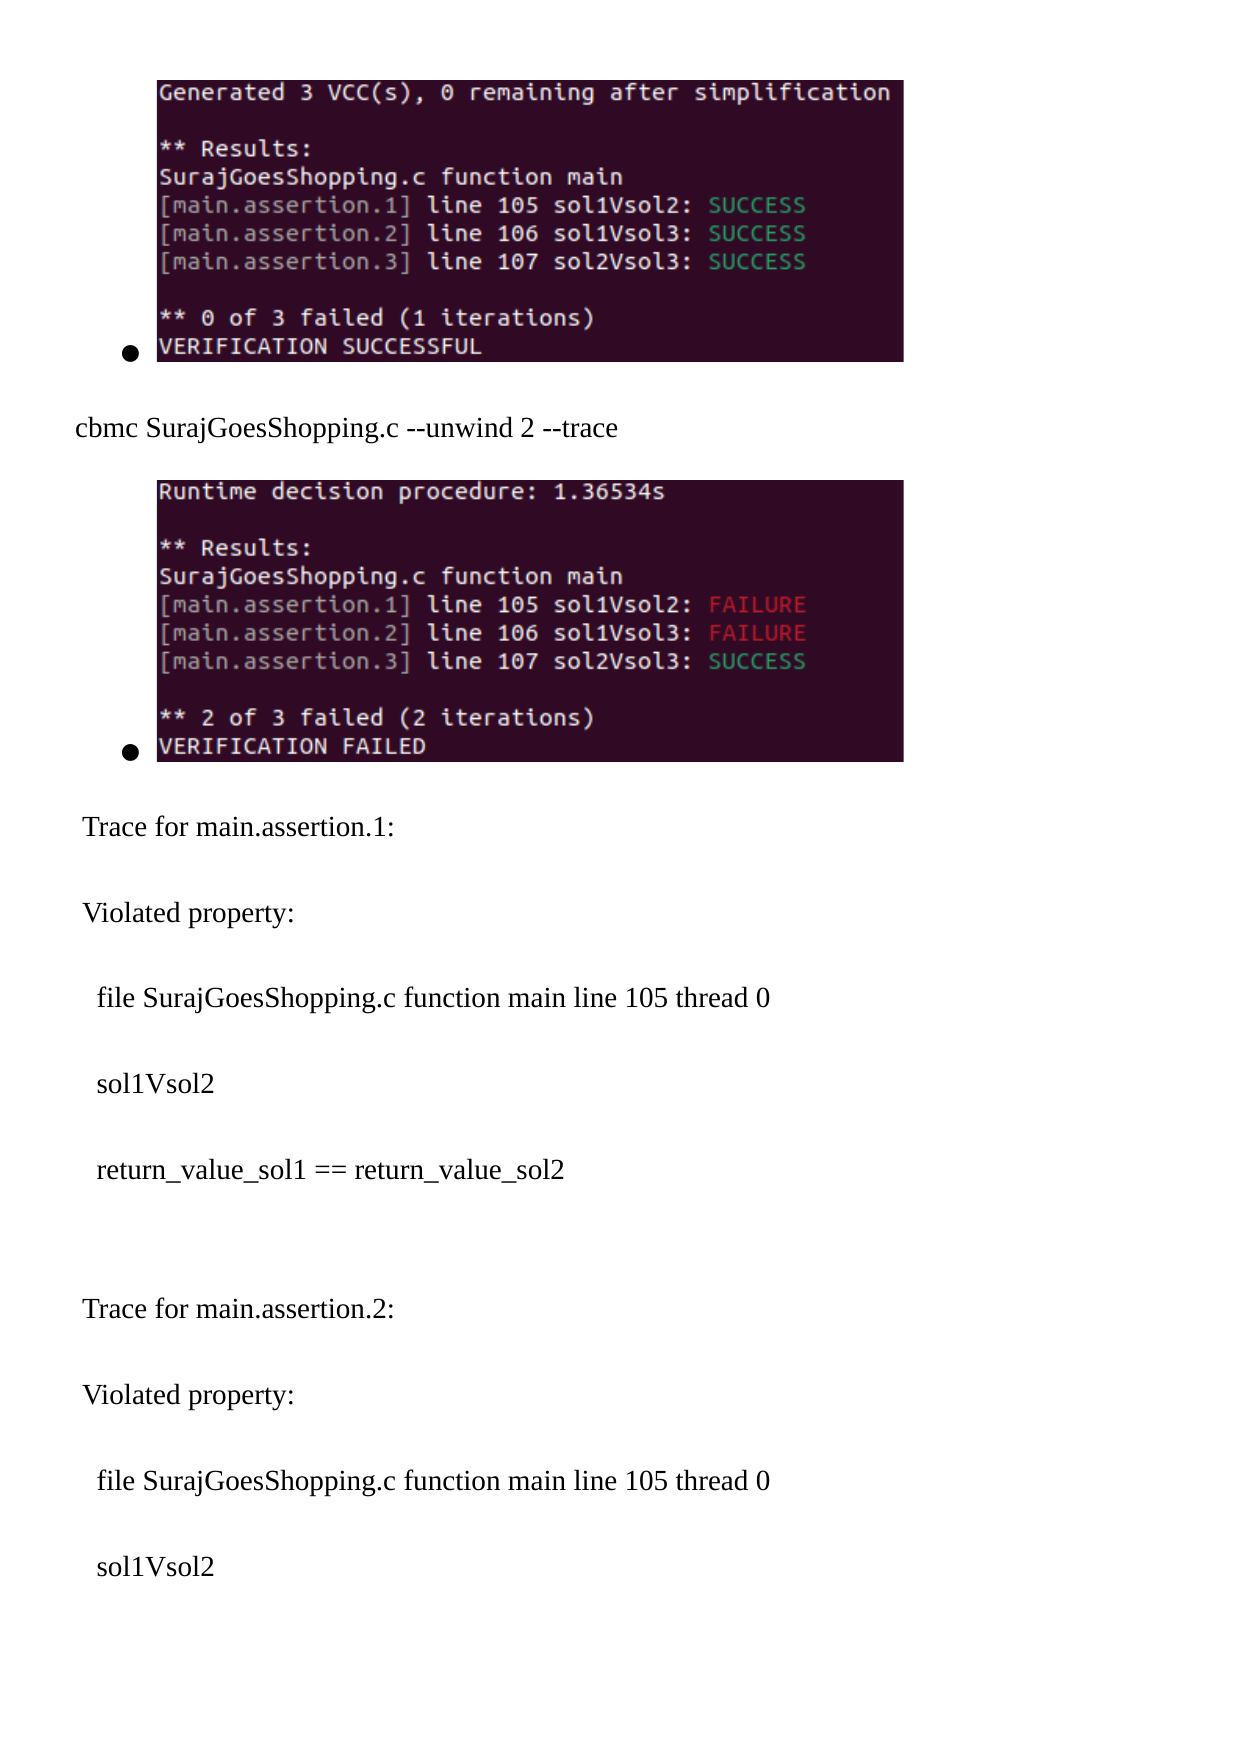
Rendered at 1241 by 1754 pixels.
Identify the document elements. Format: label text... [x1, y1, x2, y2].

text Violated property: [82, 879, 1165, 944]
text Violated property: [82, 1362, 1165, 1427]
text Trace for main.assertion.1: [82, 793, 1165, 858]
picture [156, 480, 904, 762]
text file SurajGoesShopping.c function main line 105 thread 0 [82, 1447, 1165, 1512]
text Trace for main.assertion.2: [82, 1276, 1165, 1341]
text sol1Vsol2 [82, 1051, 1165, 1116]
text sol1Vsol2 [82, 1533, 1165, 1598]
text return_value_sol1 == return_value_sol2 [82, 1137, 1165, 1202]
text file SurajGoesShopping.c function main line 105 thread 0 [82, 965, 1165, 1030]
text cbmc SurajGoesShopping.c --unwind 2 --trace [75, 394, 1165, 459]
picture [156, 80, 904, 362]
